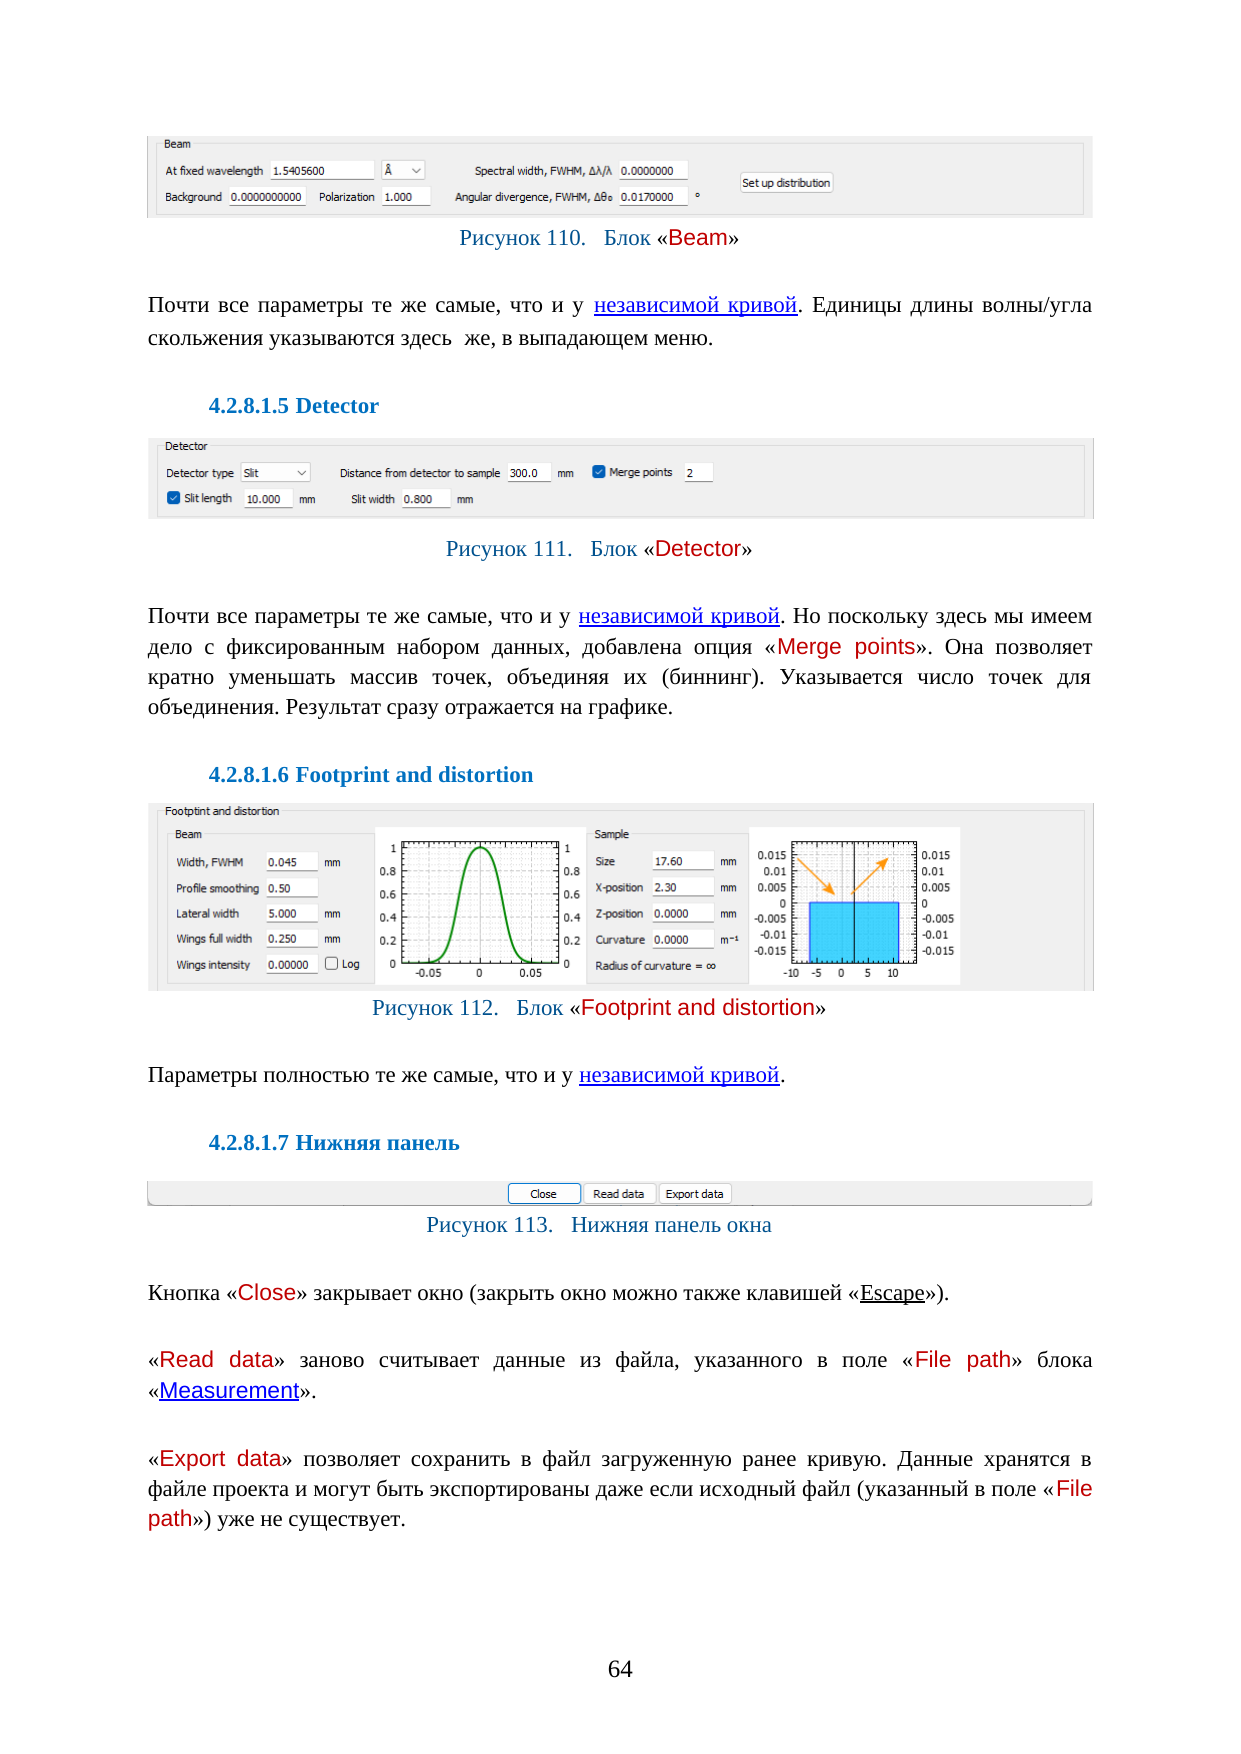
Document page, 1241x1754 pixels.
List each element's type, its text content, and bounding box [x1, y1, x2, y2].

list Нижняя панель окна [178, 1206, 1093, 1237]
text Параметры полностью те же самые, что и у независимой кривой. [148, 1061, 1093, 1088]
subtitle Footprint and distortion [209, 761, 1093, 787]
picture [148, 438, 1094, 519]
list Блок «Beam» [178, 218, 1093, 250]
picture [147, 1181, 1093, 1206]
picture [147, 136, 1093, 218]
text Почти все параметры те же самые, что и у независимой кривой. Единицы длины волны/угла скольжения указываются здесь же, в выпадающем меню. [148, 291, 1093, 351]
list Блок «Detector» [178, 519, 1093, 561]
picture [148, 803, 1094, 991]
subtitle Нижняя панель [209, 1129, 1093, 1156]
text Почти все параметры те же самые, что и у независимой кривой. Но поскольку здесь мы имеем дело с фиксированным набором данных, добавлена опция «Merge points». Она позволяет кратно уменьшать массив точек, объединяя их (биннинг). Указывается число точек для объединения. Результат сразу отражается на графике. [148, 602, 1093, 719]
subtitle Detector [209, 393, 1093, 419]
text Кнопка «Close» закрывает окно (закрыть окно можно также клавишей «Escape»). [148, 1278, 1093, 1305]
text «Read data» заново считывает данные из файла, указанного в поле «File path» блока «Measurement». [148, 1346, 1093, 1403]
list Блок «Footprint and distortion» [178, 991, 1093, 1020]
text «Export data» позволяет сохранить в файл загруженную ранее кривую. Данные хранятся в файле проекта и могут быть экспортированы даже если исходный файл (указанный в поле «File path») уже не существует. [148, 1444, 1093, 1532]
